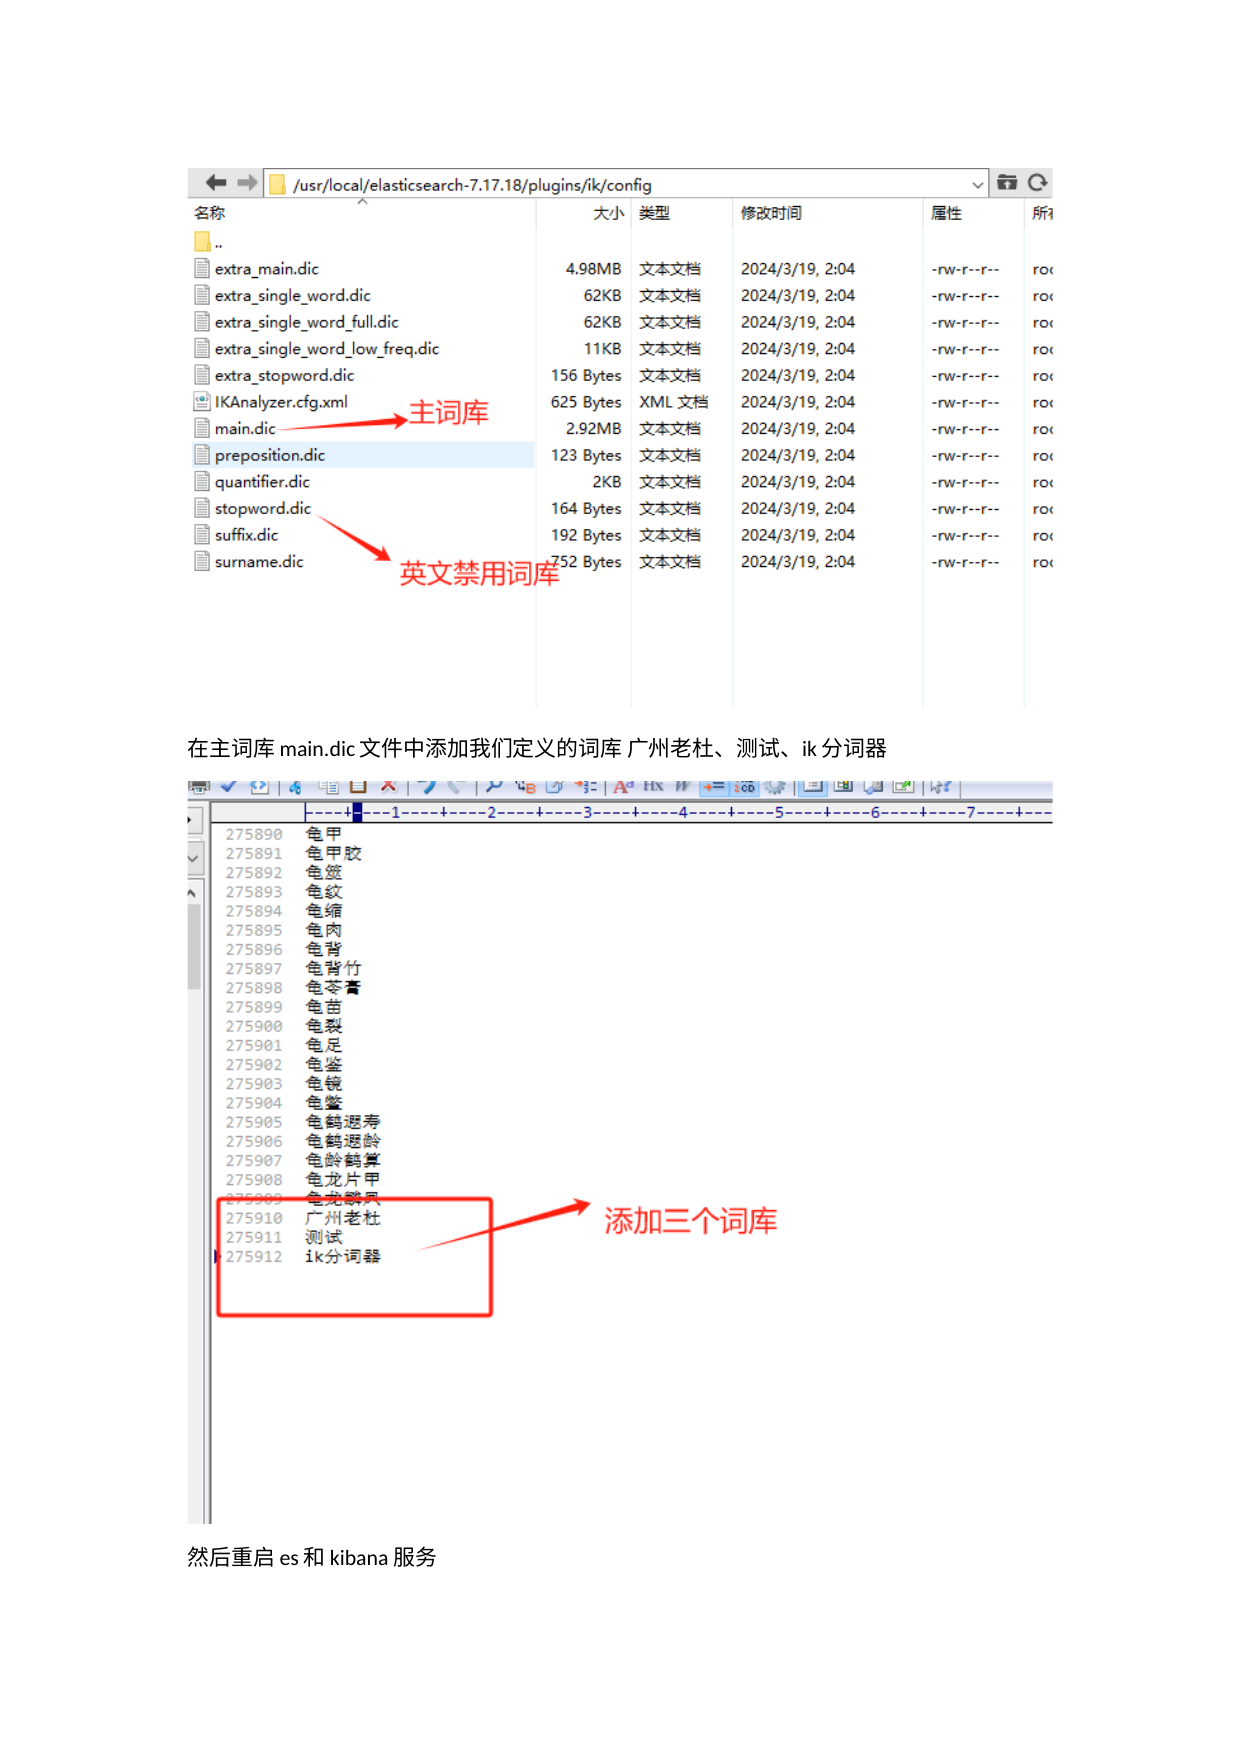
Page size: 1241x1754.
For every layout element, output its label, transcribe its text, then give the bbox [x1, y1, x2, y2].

text 然后重启es和kibana服务 [187, 1540, 1053, 1572]
picture [187, 781, 1053, 1524]
text 在主词库main.dic文件中添加我们定义的词库 广州老杜、测试、ik分词器 [187, 708, 1053, 763]
picture [187, 168, 1053, 708]
